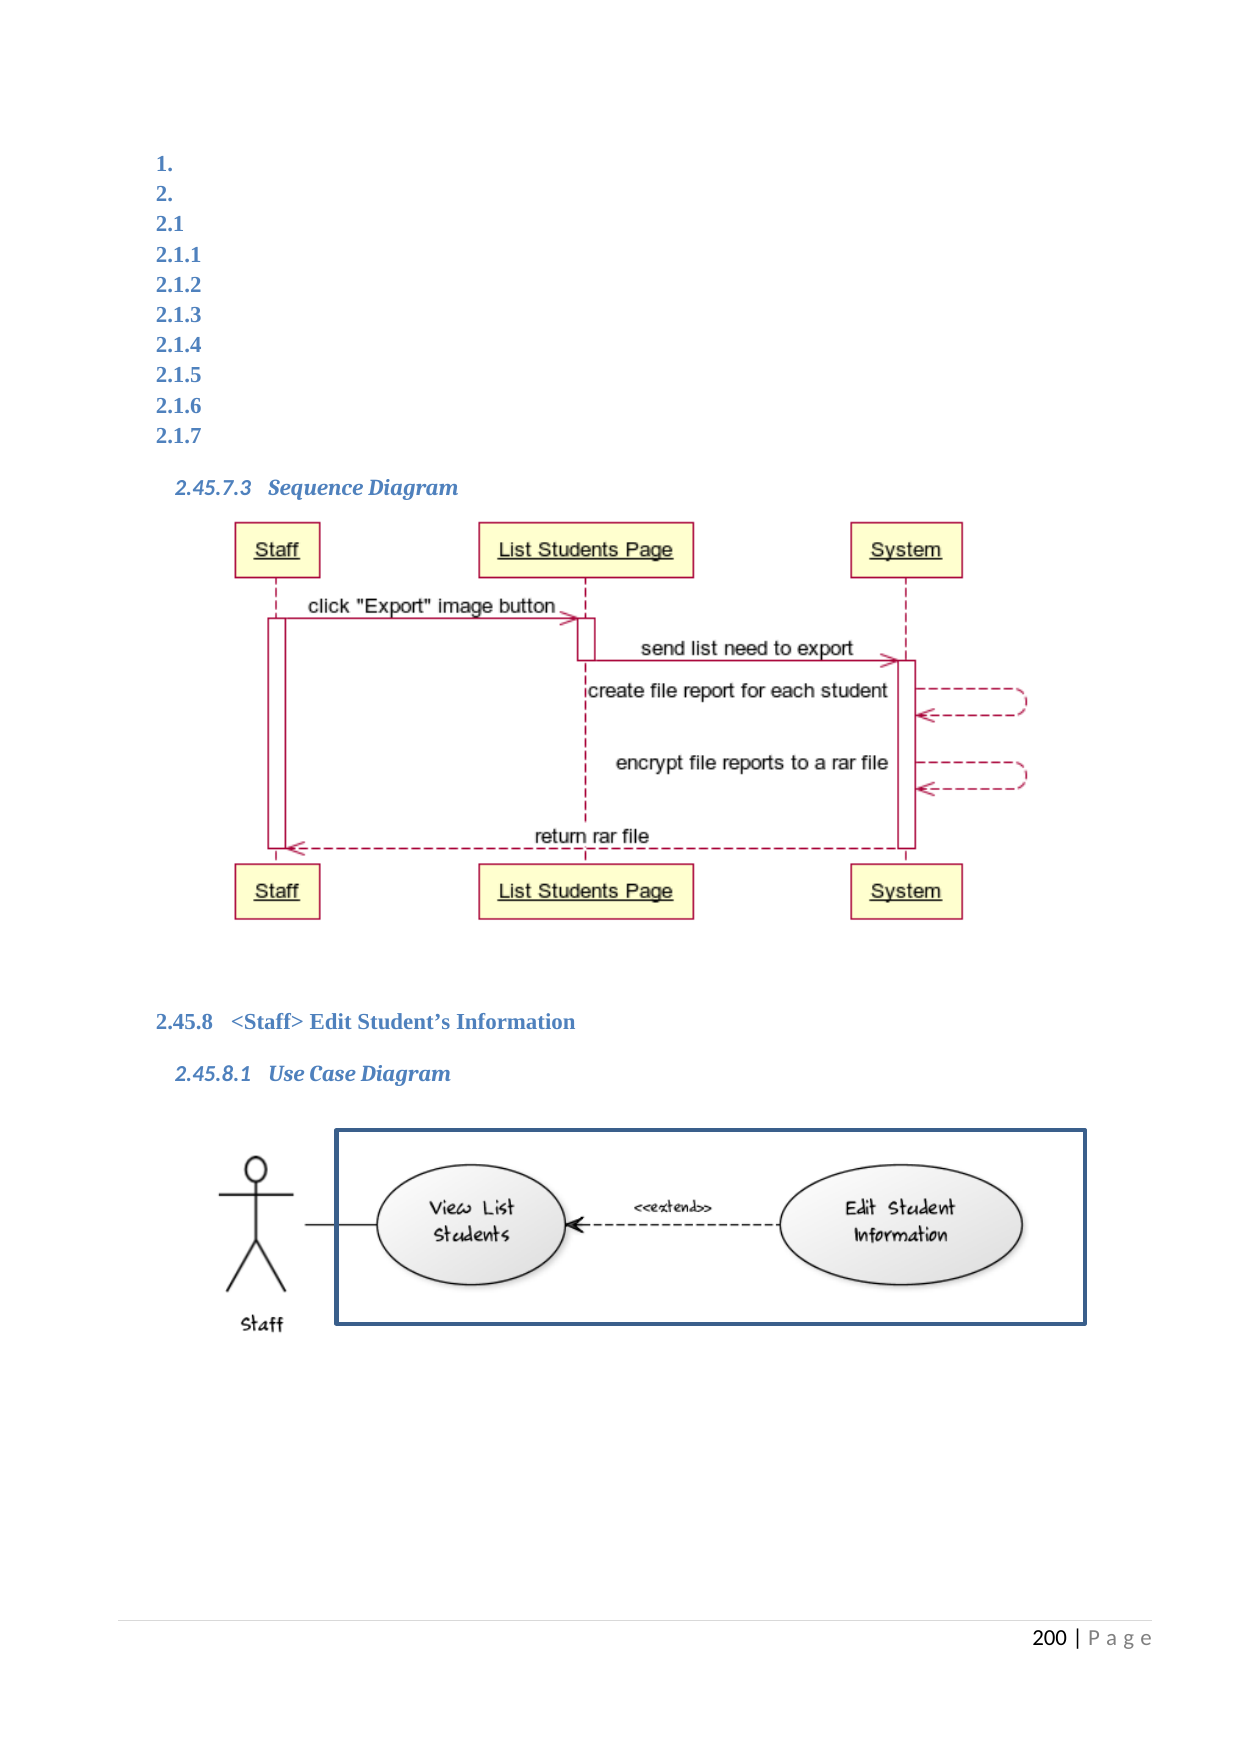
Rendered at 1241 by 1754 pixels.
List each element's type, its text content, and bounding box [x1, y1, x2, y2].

picture [213, 505, 1057, 931]
subtitle Use Case Diagram [174, 1059, 1152, 1087]
picture [147, 1091, 1123, 1371]
subtitle Sequence Diagram [174, 473, 1152, 501]
subtitle <Staff> Edit Student’s Information [156, 1008, 1152, 1034]
